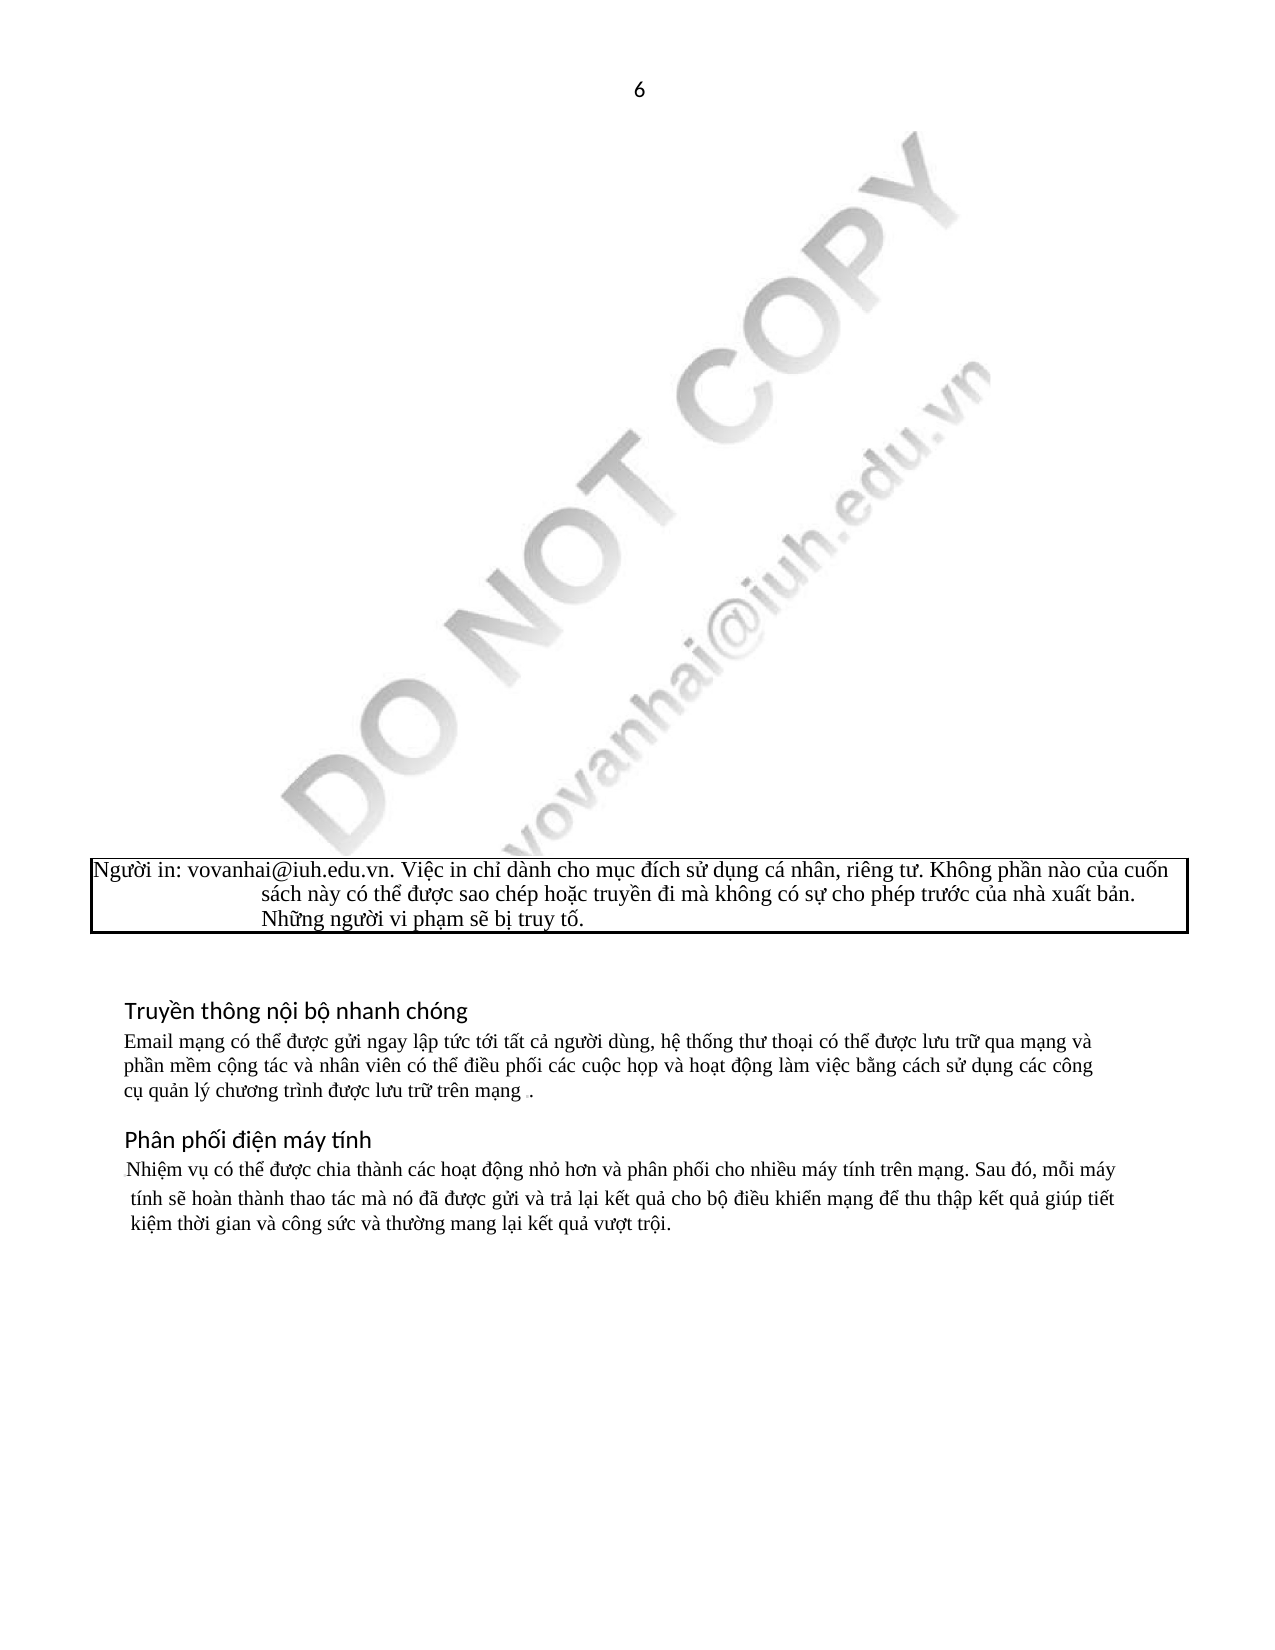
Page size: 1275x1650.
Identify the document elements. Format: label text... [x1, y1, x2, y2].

picture [280, 131, 991, 856]
text Người in: vovanhai@iuh.edu.vn. Việc in chỉ dành cho mục đích sử dụng cá nhân, riêng tư. Không phần nào của cuốn sách này có thể được sao chép hoặc truyền đi mà không có sự cho phép trước của nhà xuất bản. Những người vi phạm sẽ bị truy tố. [93, 859, 1186, 931]
subtitle Phân phối điện máy tính [124, 1124, 884, 1155]
subtitle Truyền thông nội bộ nhanh chóng [124, 996, 884, 1026]
text Nhiệm vụ có thể được chia thành các hoạt động nhỏ hơn và phân phối cho nhiều máy tính trên mạng. Sau đó, mỗi máy tính sẽ hoàn thành thao tác mà nó đã được gửi và trả lại kết quả cho bộ điều khiển mạng để thu thập kết quả giúp tiết kiệm thời gian và công sức và thường mang lại kết quả vượt trội. [123, 1157, 1117, 1235]
text Email mạng có thể được gửi ngay lập tức tới tất cả người dùng, hệ thống thư thoại có thể được lưu trữ qua mạng và phần mềm cộng tác và nhân viên có thể điều phối các cuộc họp và hoạt động làm việc bằng cách sử dụng các công cụ quản lý chương trình được lưu trữ trên mạng . [123, 1029, 1095, 1102]
